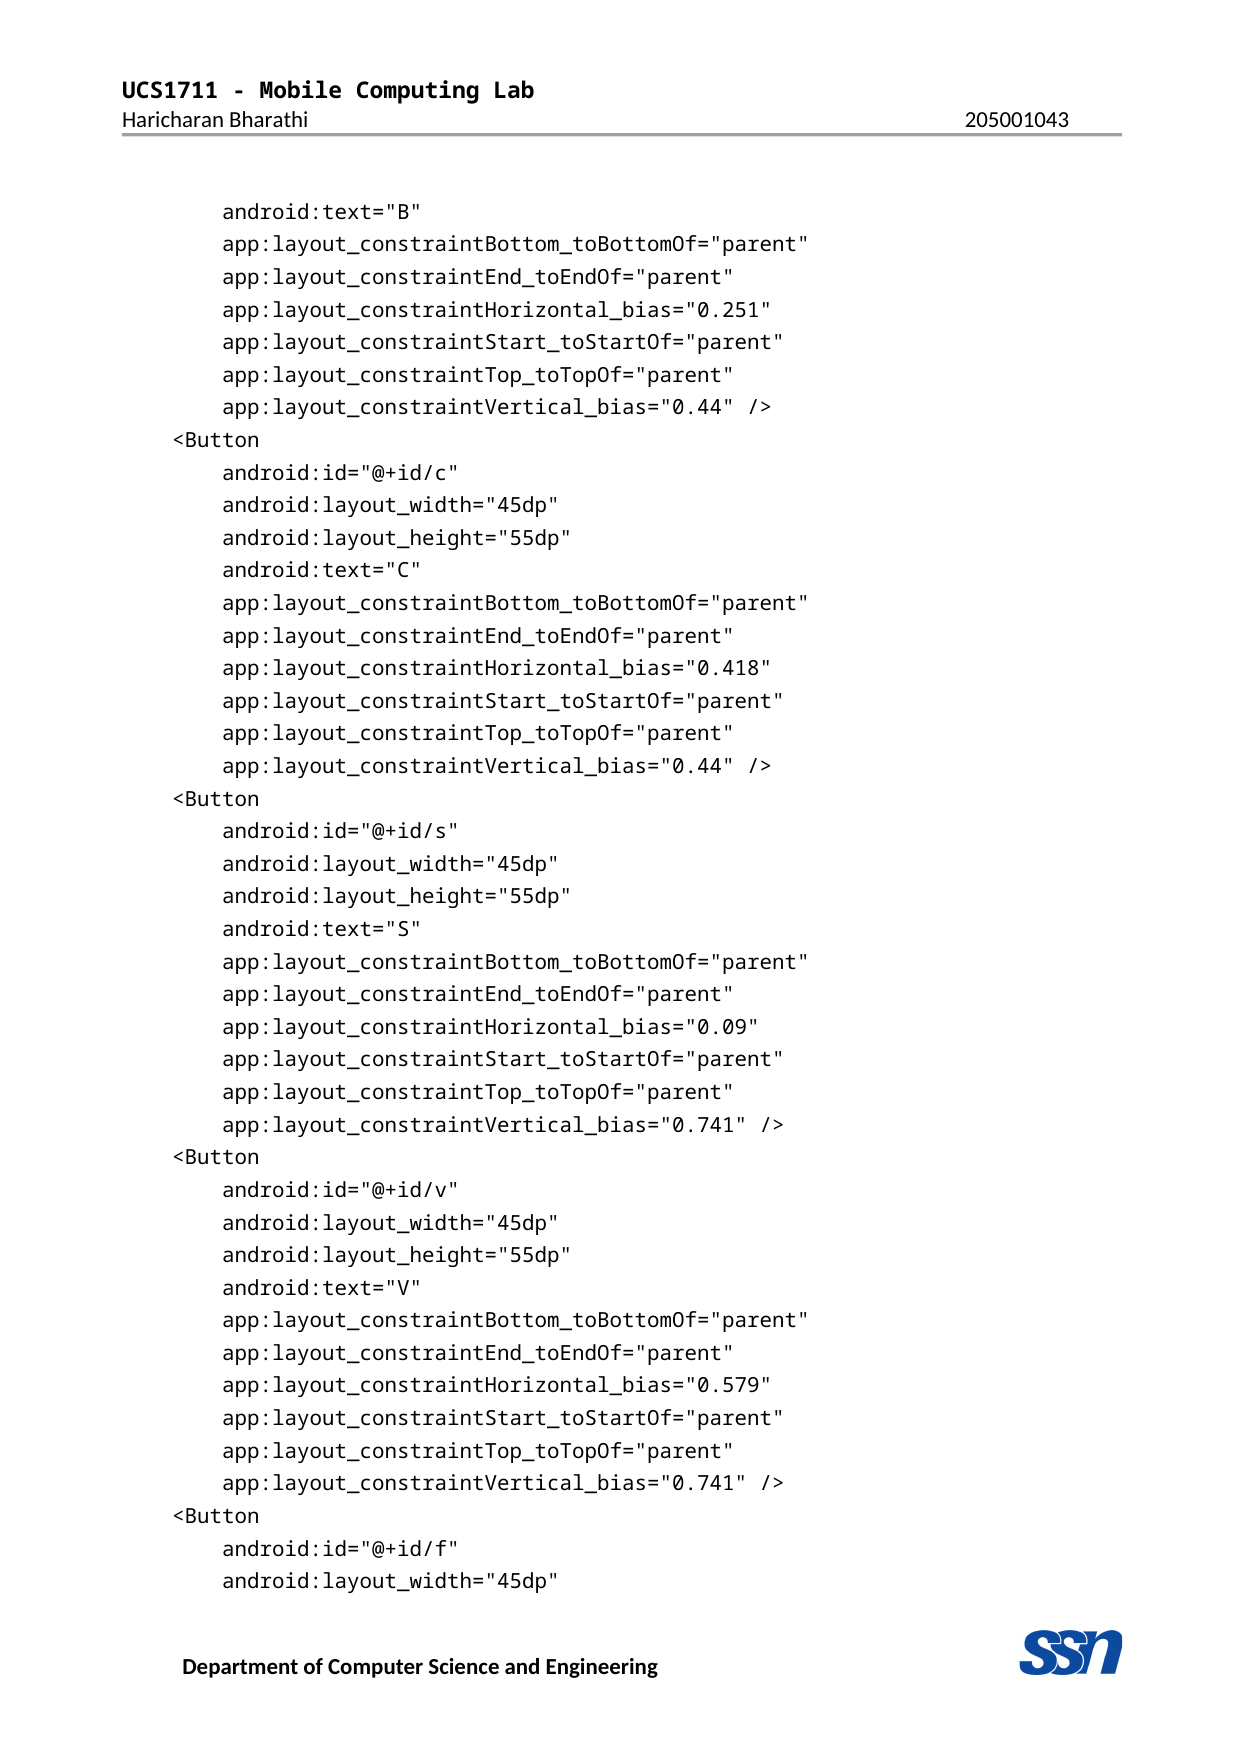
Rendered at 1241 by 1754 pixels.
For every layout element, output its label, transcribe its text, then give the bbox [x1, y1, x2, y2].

text app:layout_constraintVertical_bias="0.44" /> [122, 392, 1122, 421]
text android:layout_width="45dp" [122, 849, 1122, 877]
text app:layout_constraintStart_toStartOf="parent" [122, 1044, 1122, 1073]
text app:layout_constraintEnd_toEndOf="parent" [122, 262, 1122, 291]
text app:layout_constraintHorizontal_bias="0.579" [122, 1371, 1122, 1399]
text app:layout_constraintVertical_bias="0.741" /> [122, 1468, 1122, 1497]
text android:layout_width="45dp" [122, 490, 1122, 519]
text app:layout_constraintEnd_toEndOf="parent" [122, 979, 1122, 1008]
text android:id="@+id/v" [122, 1175, 1122, 1203]
text android:text="C" [122, 556, 1122, 584]
text android:layout_height="55dp" [122, 1240, 1122, 1269]
text android:layout_height="55dp" [122, 523, 1122, 551]
text app:layout_constraintTop_toTopOf="parent" [122, 360, 1122, 388]
text app:layout_constraintVertical_bias="0.741" /> [122, 1110, 1122, 1138]
text app:layout_constraintStart_toStartOf="parent" [122, 327, 1122, 356]
text android:text="V" [122, 1273, 1122, 1301]
text app:layout_constraintBottom_toBottomOf="parent" [122, 588, 1122, 617]
text app:layout_constraintHorizontal_bias="0.418" [122, 653, 1122, 682]
text app:layout_constraintBottom_toBottomOf="parent" [122, 947, 1122, 975]
text app:layout_constraintTop_toTopOf="parent" [122, 1077, 1122, 1106]
text app:layout_constraintHorizontal_bias="0.09" [122, 1012, 1122, 1040]
text app:layout_constraintEnd_toEndOf="parent" [122, 1338, 1122, 1366]
text app:layout_constraintBottom_toBottomOf="parent" [122, 1305, 1122, 1334]
text android:layout_width="45dp" [122, 1208, 1122, 1236]
text android:id="@+id/c" [122, 458, 1122, 486]
text <Button [122, 1501, 1122, 1529]
text app:layout_constraintTop_toTopOf="parent" [122, 718, 1122, 747]
text android:layout_height="55dp" [122, 882, 1122, 910]
text android:text="B" [122, 197, 1122, 225]
text android:layout_width="45dp" [122, 1566, 1122, 1595]
text app:layout_constraintTop_toTopOf="parent" [122, 1436, 1122, 1464]
text <Button [122, 784, 1122, 812]
text <Button [122, 425, 1122, 453]
text app:layout_constraintHorizontal_bias="0.251" [122, 295, 1122, 323]
picture [1019, 1630, 1123, 1675]
text app:layout_constraintStart_toStartOf="parent" [122, 686, 1122, 714]
text android:id="@+id/s" [122, 816, 1122, 845]
text app:layout_constraintEnd_toEndOf="parent" [122, 621, 1122, 649]
text android:text="S" [122, 914, 1122, 943]
text app:layout_constraintBottom_toBottomOf="parent" [122, 229, 1122, 258]
text app:layout_constraintStart_toStartOf="parent" [122, 1403, 1122, 1432]
text app:layout_constraintVertical_bias="0.44" /> [122, 751, 1122, 779]
text <Button [122, 1142, 1122, 1171]
text android:id="@+id/f" [122, 1534, 1122, 1562]
